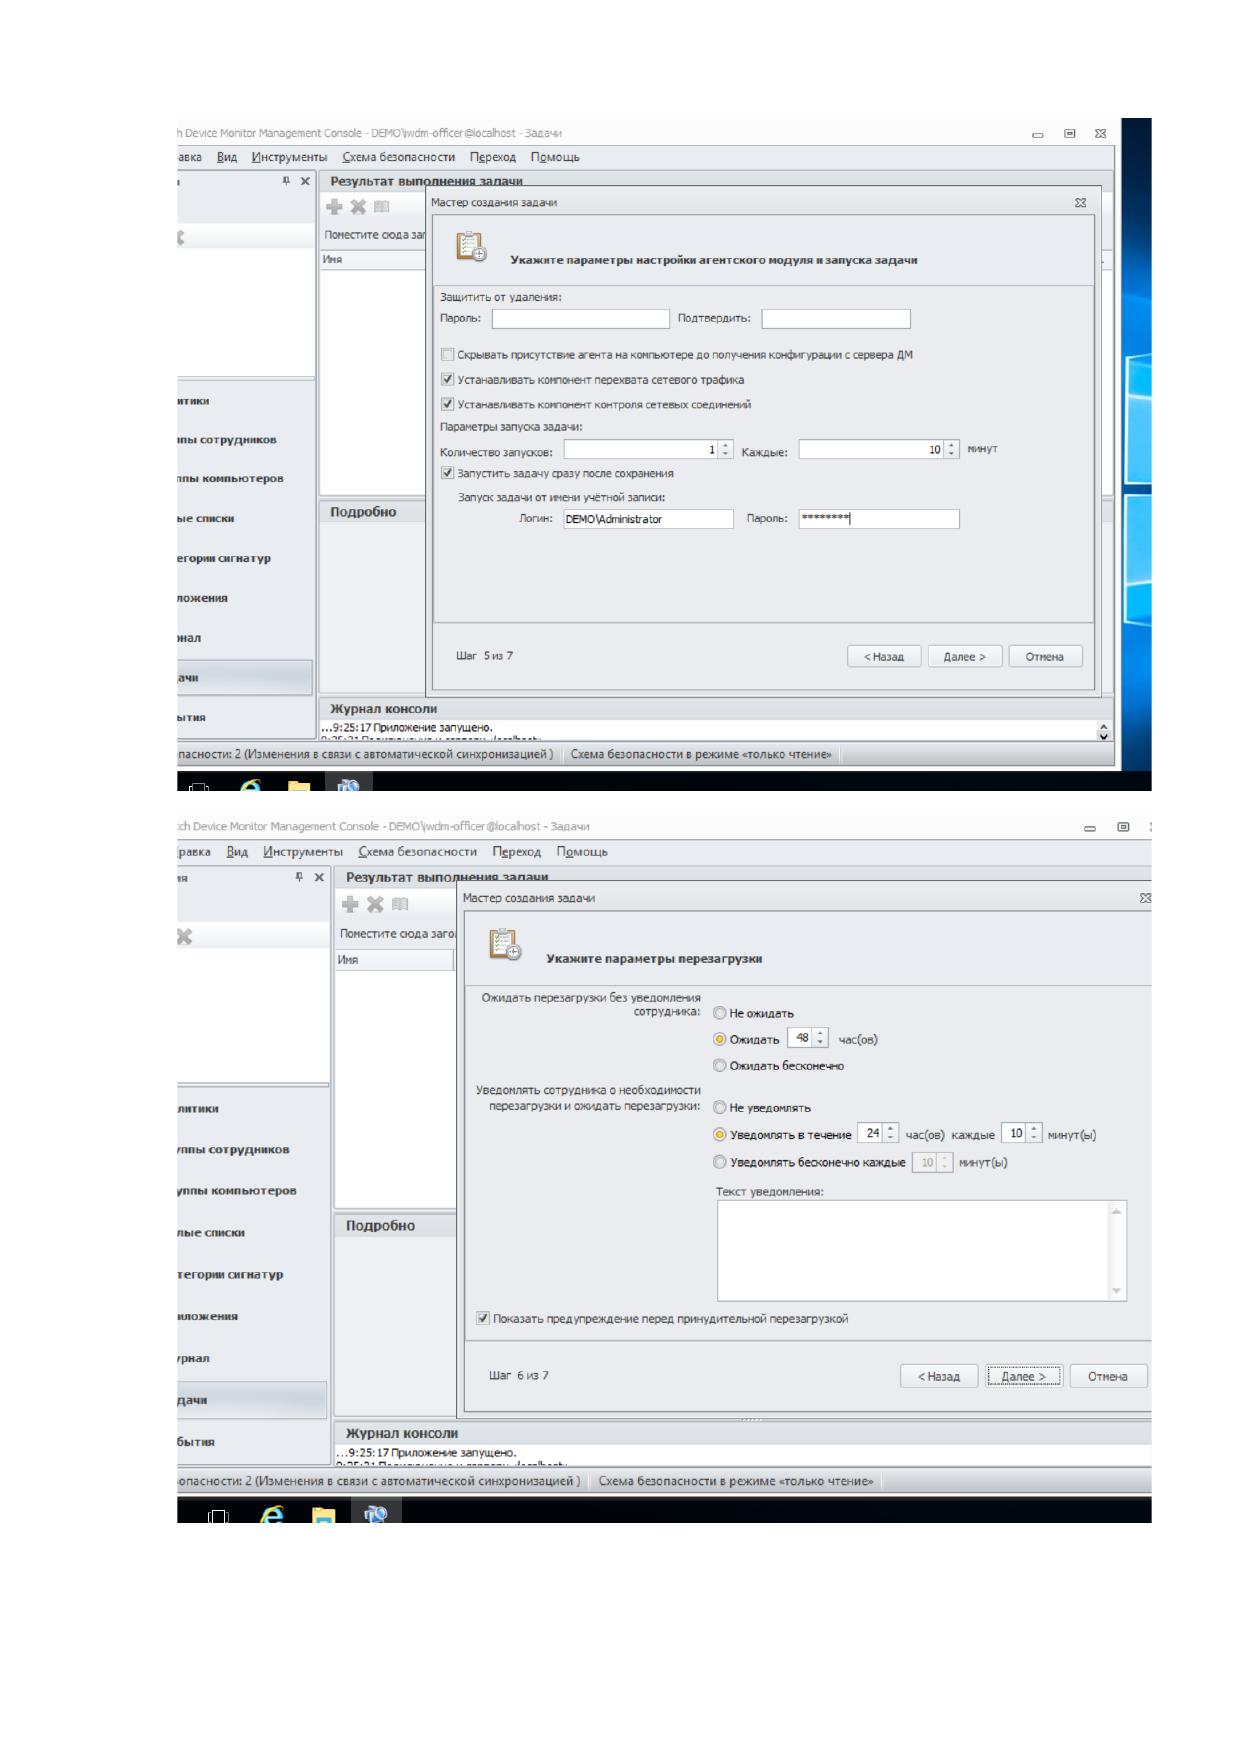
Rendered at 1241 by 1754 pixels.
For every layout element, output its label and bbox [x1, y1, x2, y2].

picture [177, 118, 1152, 791]
picture [177, 810, 1152, 1523]
